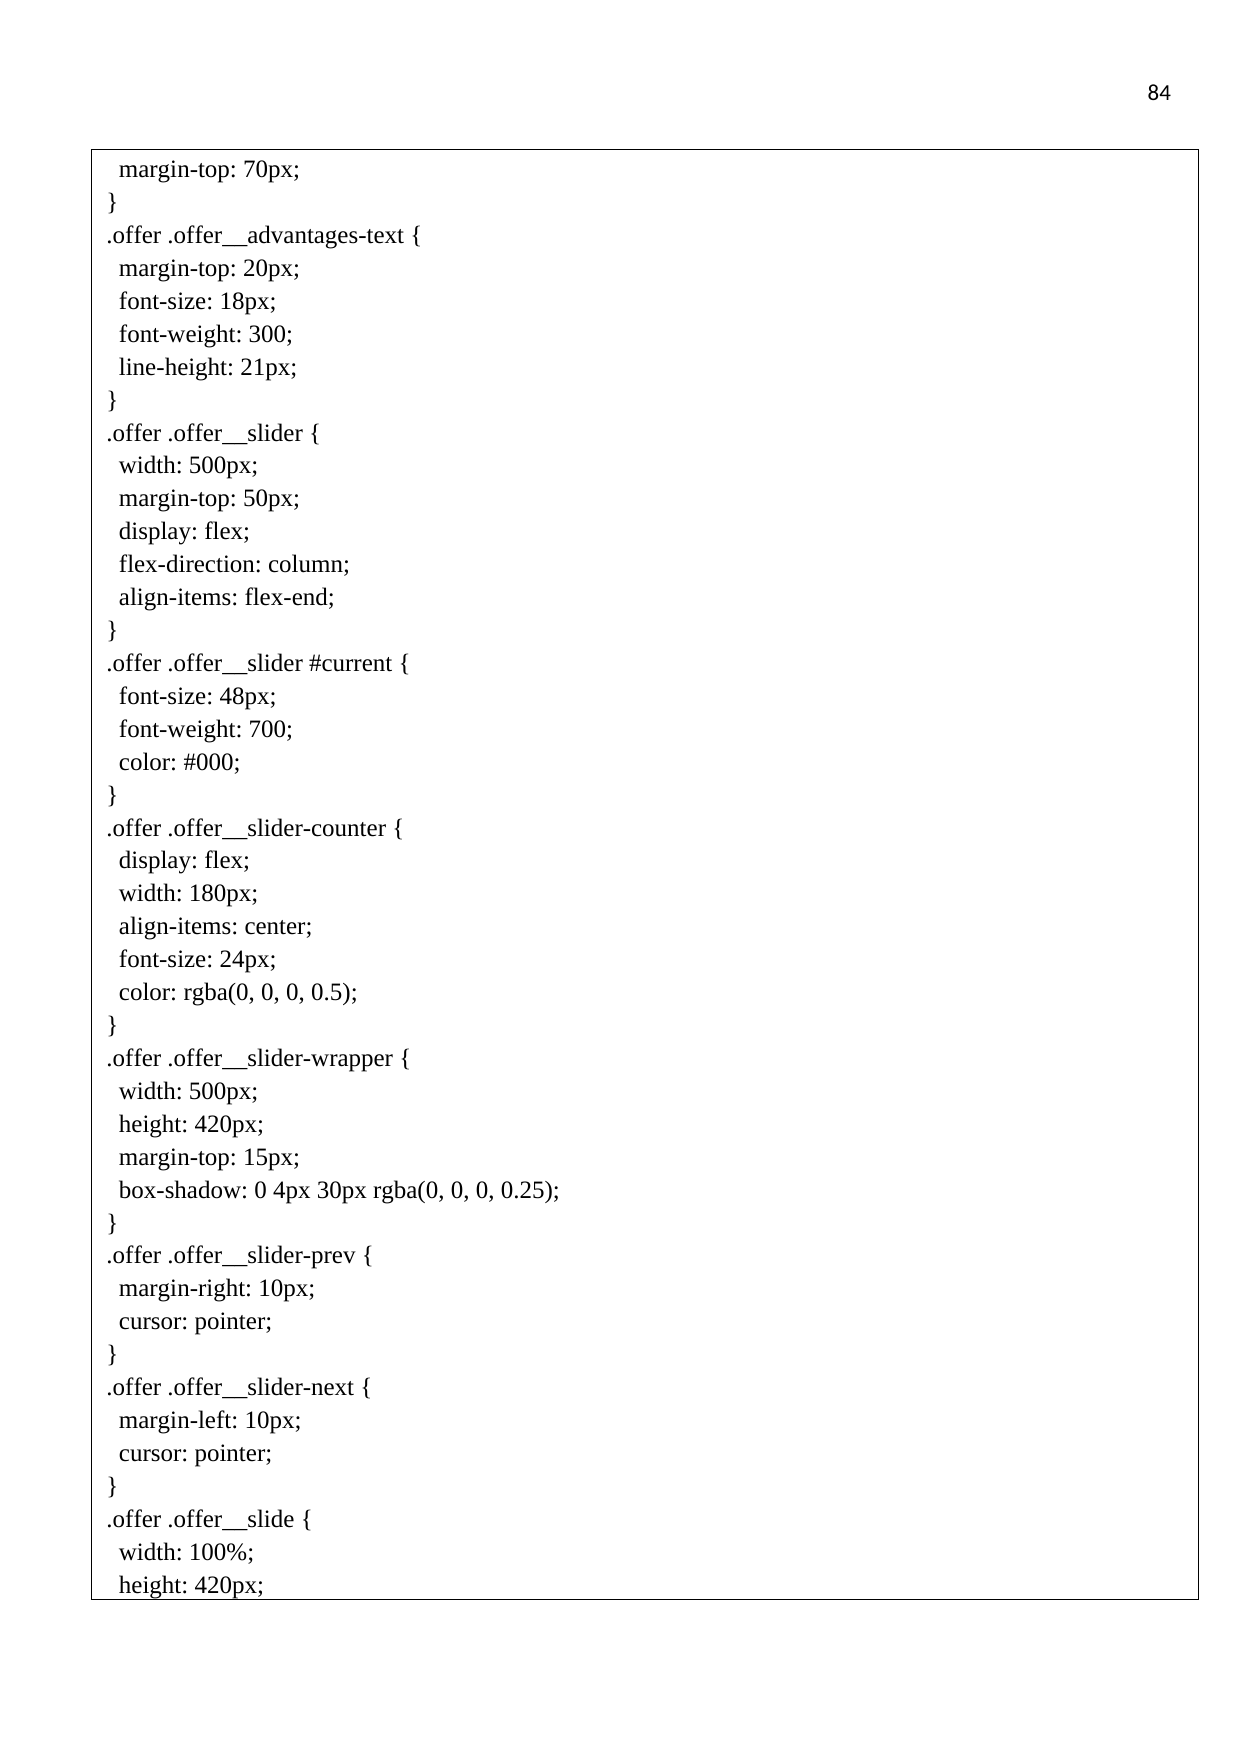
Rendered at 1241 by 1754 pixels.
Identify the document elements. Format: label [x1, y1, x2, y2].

table_header [92, 150, 1198, 1598]
